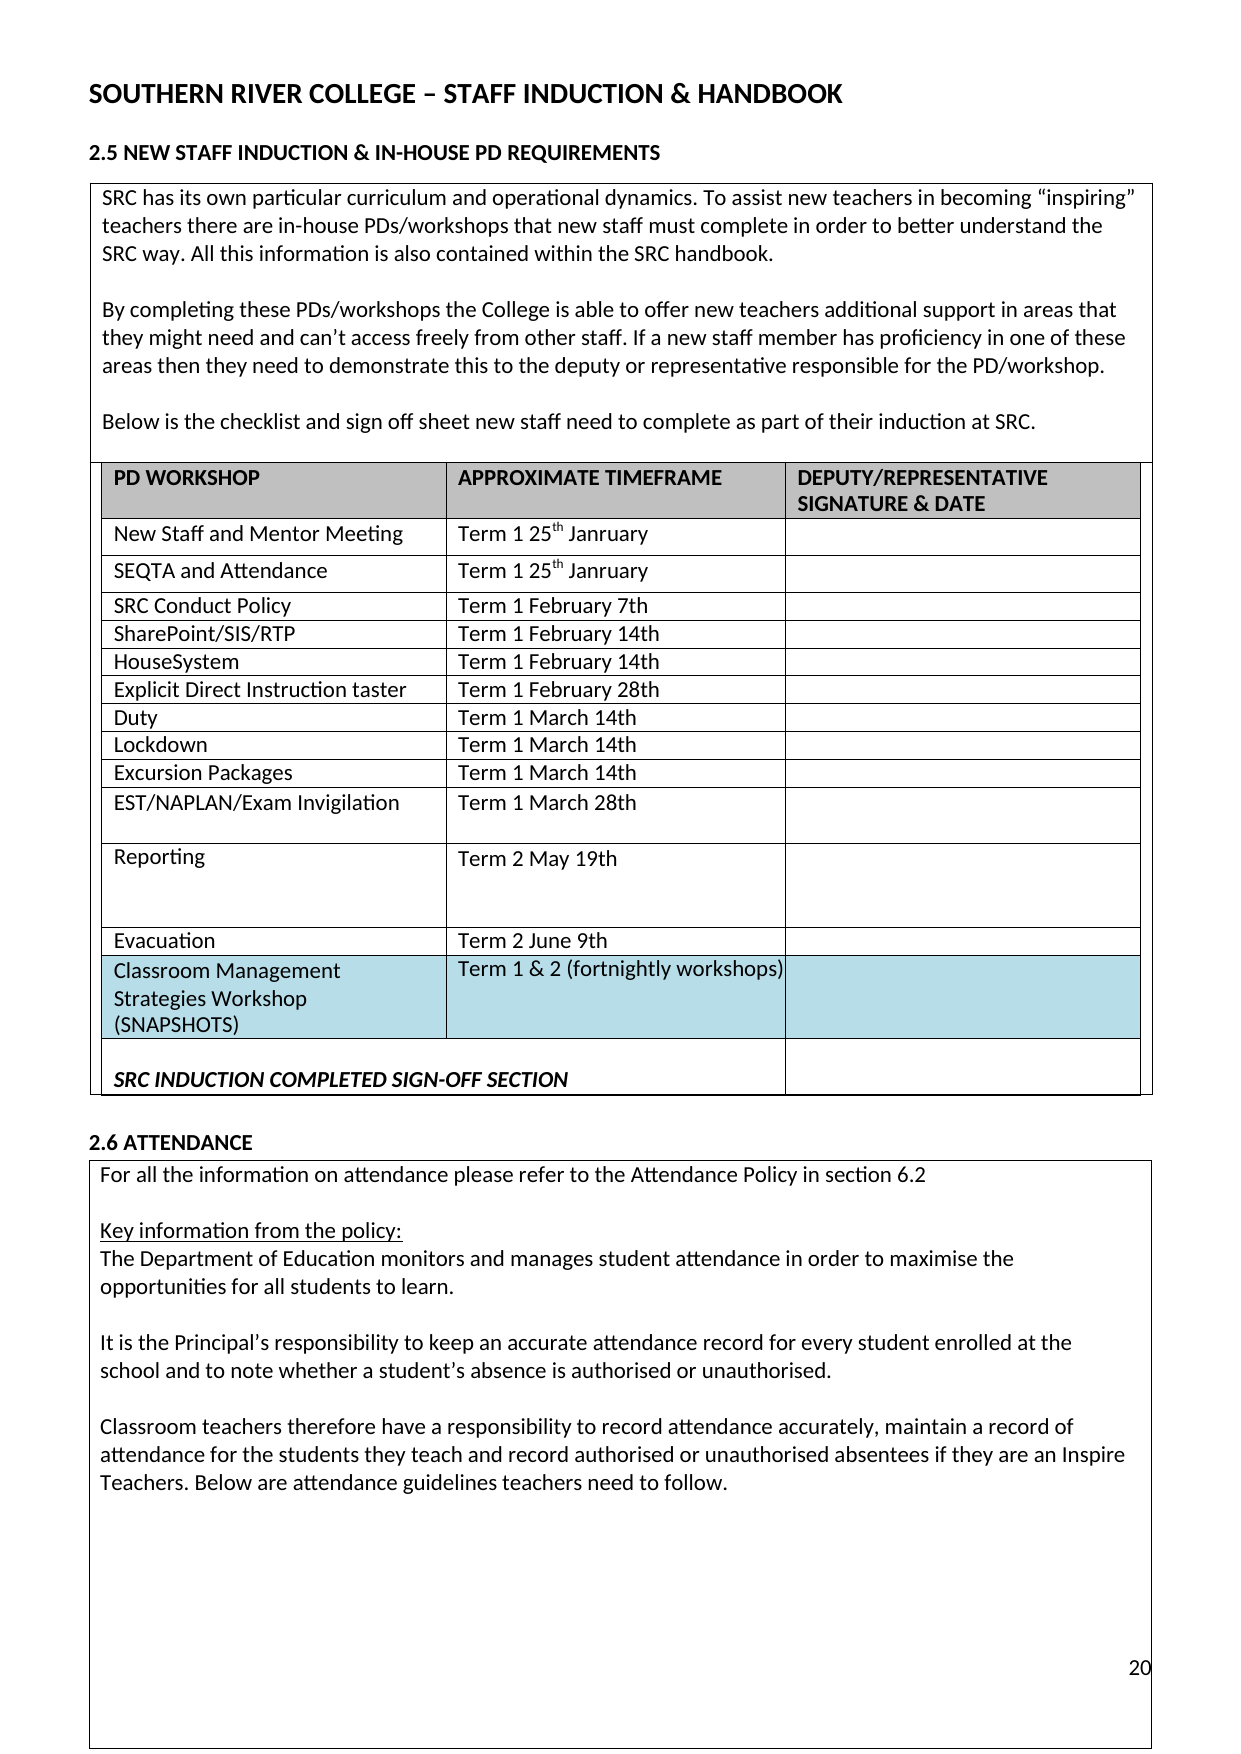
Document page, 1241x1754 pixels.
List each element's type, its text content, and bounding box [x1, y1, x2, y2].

table_cell [1141, 648, 1152, 675]
table_cell [91, 731, 101, 759]
table_cell [1141, 592, 1152, 619]
table_cell Evacuation [102, 928, 446, 955]
table_cell [91, 518, 101, 555]
table_cell Term 1 & 2 (fortnightly workshops) [447, 956, 785, 1038]
table_cell Term 1 February 7th [447, 593, 785, 619]
table_cell Term 1 February 14th [447, 649, 785, 675]
table_cell SRC Conduct Policy [102, 593, 446, 619]
table_cell [1141, 555, 1152, 592]
list NEW STAFF INDUCTION & IN-HOUSE PD REQUIREMENTS [88, 138, 1163, 166]
table_cell Duty [102, 704, 446, 731]
table_cell Term 2 May 19th [447, 844, 785, 927]
table_cell Term 1 February 14th [447, 621, 785, 647]
table_cell HouseSystem [102, 649, 446, 675]
table_cell [786, 519, 1140, 555]
table_cell [786, 956, 1140, 1038]
table_cell DEPUTY/REPRESENTATIVE SIGNATURE & DATE [786, 463, 1140, 518]
table_cell APPROXIMATE TIMEFRAME [447, 463, 785, 518]
table_cell [786, 1039, 1140, 1093]
table_cell Term 1 25th Janruary [447, 556, 785, 592]
table_cell [91, 648, 101, 675]
table_cell [91, 955, 101, 1038]
table_cell Explicit Direct Instruction taster [102, 676, 446, 703]
table_cell [91, 555, 101, 592]
table_cell Lockdown [102, 732, 446, 759]
table_cell [1141, 620, 1152, 647]
table_cell [91, 592, 101, 619]
table_cell [1141, 518, 1152, 555]
table_cell [1141, 675, 1152, 703]
table_cell Term 1 March 28th [447, 788, 785, 843]
table_cell [91, 463, 101, 518]
table_cell [786, 732, 1140, 759]
table_cell Term 1 March 14th [447, 704, 785, 731]
table_cell Excursion Packages [102, 760, 446, 787]
table_cell [1141, 731, 1152, 759]
table_cell [91, 675, 101, 703]
table_cell PD WORKSHOP [102, 463, 446, 518]
table_cell Term 1 25th Janruary [447, 519, 785, 555]
table_cell SharePoint/SIS/RTP [102, 621, 446, 647]
table_cell [1141, 1038, 1152, 1093]
table_cell [786, 928, 1140, 955]
table_cell [786, 760, 1140, 787]
table_cell [91, 843, 101, 927]
table_cell [1141, 843, 1152, 927]
table_cell [91, 703, 101, 731]
table_cell [91, 1038, 101, 1093]
table_cell EST/NAPLAN/Exam Invigilation [102, 788, 446, 843]
table_cell [786, 844, 1140, 927]
table_cell [1141, 759, 1152, 787]
table_cell SEQTA and Attendance [102, 556, 446, 592]
table_cell New Staff and Mentor Meeting [102, 519, 446, 555]
table_cell SRC INDUCTION COMPLETED SIGN-OFF SECTION [102, 1039, 785, 1093]
table_cell [786, 788, 1140, 843]
table_cell Term 1 March 14th [447, 732, 785, 759]
list ATTENDANCE [88, 1128, 1163, 1156]
table_cell [91, 620, 101, 647]
table_cell [91, 787, 101, 843]
table_cell [91, 927, 101, 955]
table_cell [1141, 927, 1152, 955]
table_cell Term 1 February 28th [447, 676, 785, 703]
table_cell Term 1 March 14th [447, 760, 785, 787]
table_header SRC has its own particular curriculum and operational dynamics. To assist new teachers in becoming “inspiring” teachers there are in-house PDs/workshops that new staff must complete in order to better understand the SRC way. All this information is also contained within the SRC handbook. By completing these PDs/workshops the College is able to offer new teachers additional support in areas that they might need and can’t access freely from other staff. If a new staff member has proficiency in one of these areas then they need to demonstrate this to the deputy or representative responsible for the PD/workshop. Below is the checklist and sign off sheet new staff need to complete as part of their induction at SRC. [91, 184, 1152, 462]
table_cell Term 2 June 9th [447, 928, 785, 955]
table_cell [1141, 463, 1152, 518]
table_cell Classroom Management Strategies Workshop (SNAPSHOTS) [102, 956, 446, 1038]
table_cell [786, 704, 1140, 731]
table_cell Reporting [102, 844, 446, 927]
table_cell [786, 649, 1140, 675]
table_cell [786, 593, 1140, 619]
table_cell [786, 676, 1140, 703]
table_cell [786, 621, 1140, 647]
table_cell [1141, 703, 1152, 731]
table_cell [91, 759, 101, 787]
table_cell [1141, 955, 1152, 1038]
table_cell [1141, 787, 1152, 843]
table_cell [786, 556, 1140, 592]
